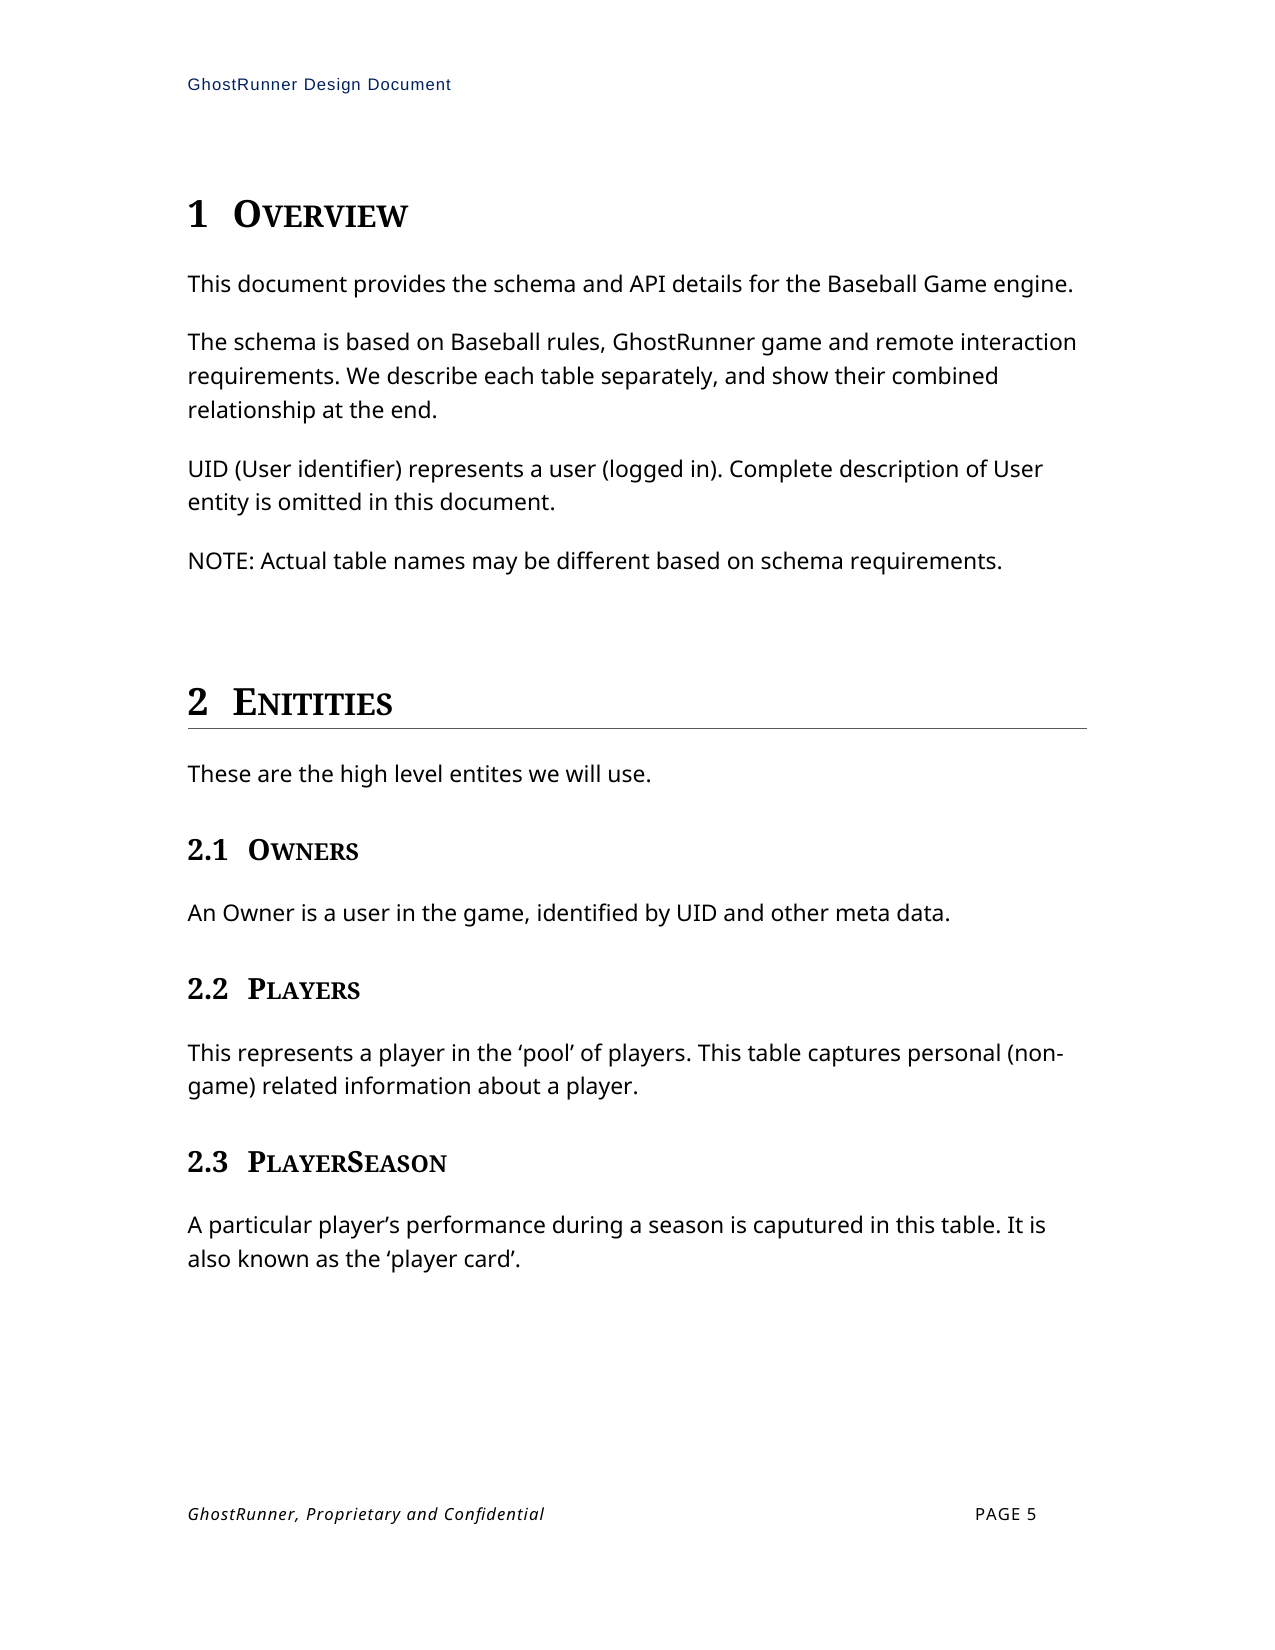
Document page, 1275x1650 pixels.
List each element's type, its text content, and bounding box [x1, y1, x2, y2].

text NOTE: Actual table names may be different based on schema requirements. [187, 545, 1087, 576]
text A particular player’s performance during a season is caputured in this table. It is also known as the ‘player card’. [187, 1209, 1087, 1274]
subtitle Enitities [187, 675, 1087, 729]
subtitle Overview [187, 187, 1087, 238]
text UID (User identifier) represents a user (logged in). Complete description of User entity is omitted in this document. [187, 453, 1087, 518]
subtitle Owners [187, 829, 1087, 869]
text This represents a player in the ‘pool’ of players. This table captures personal (non-game) related information about a player. [187, 1036, 1087, 1101]
text This document provides the schema and API details for the Baseball Game engine. [187, 268, 1087, 299]
text An Owner is a user in the game, identified by UID and other meta data. [187, 897, 1087, 929]
subtitle PlayerSeason [187, 1141, 1087, 1181]
text The schema is based on Baseball rules, GhostRunner game and remote interaction requirements. We describe each table separately, and show their combined relationship at the end. [187, 326, 1087, 425]
text These are the high level entites we will use. [187, 758, 1087, 789]
subtitle Players [187, 969, 1087, 1008]
